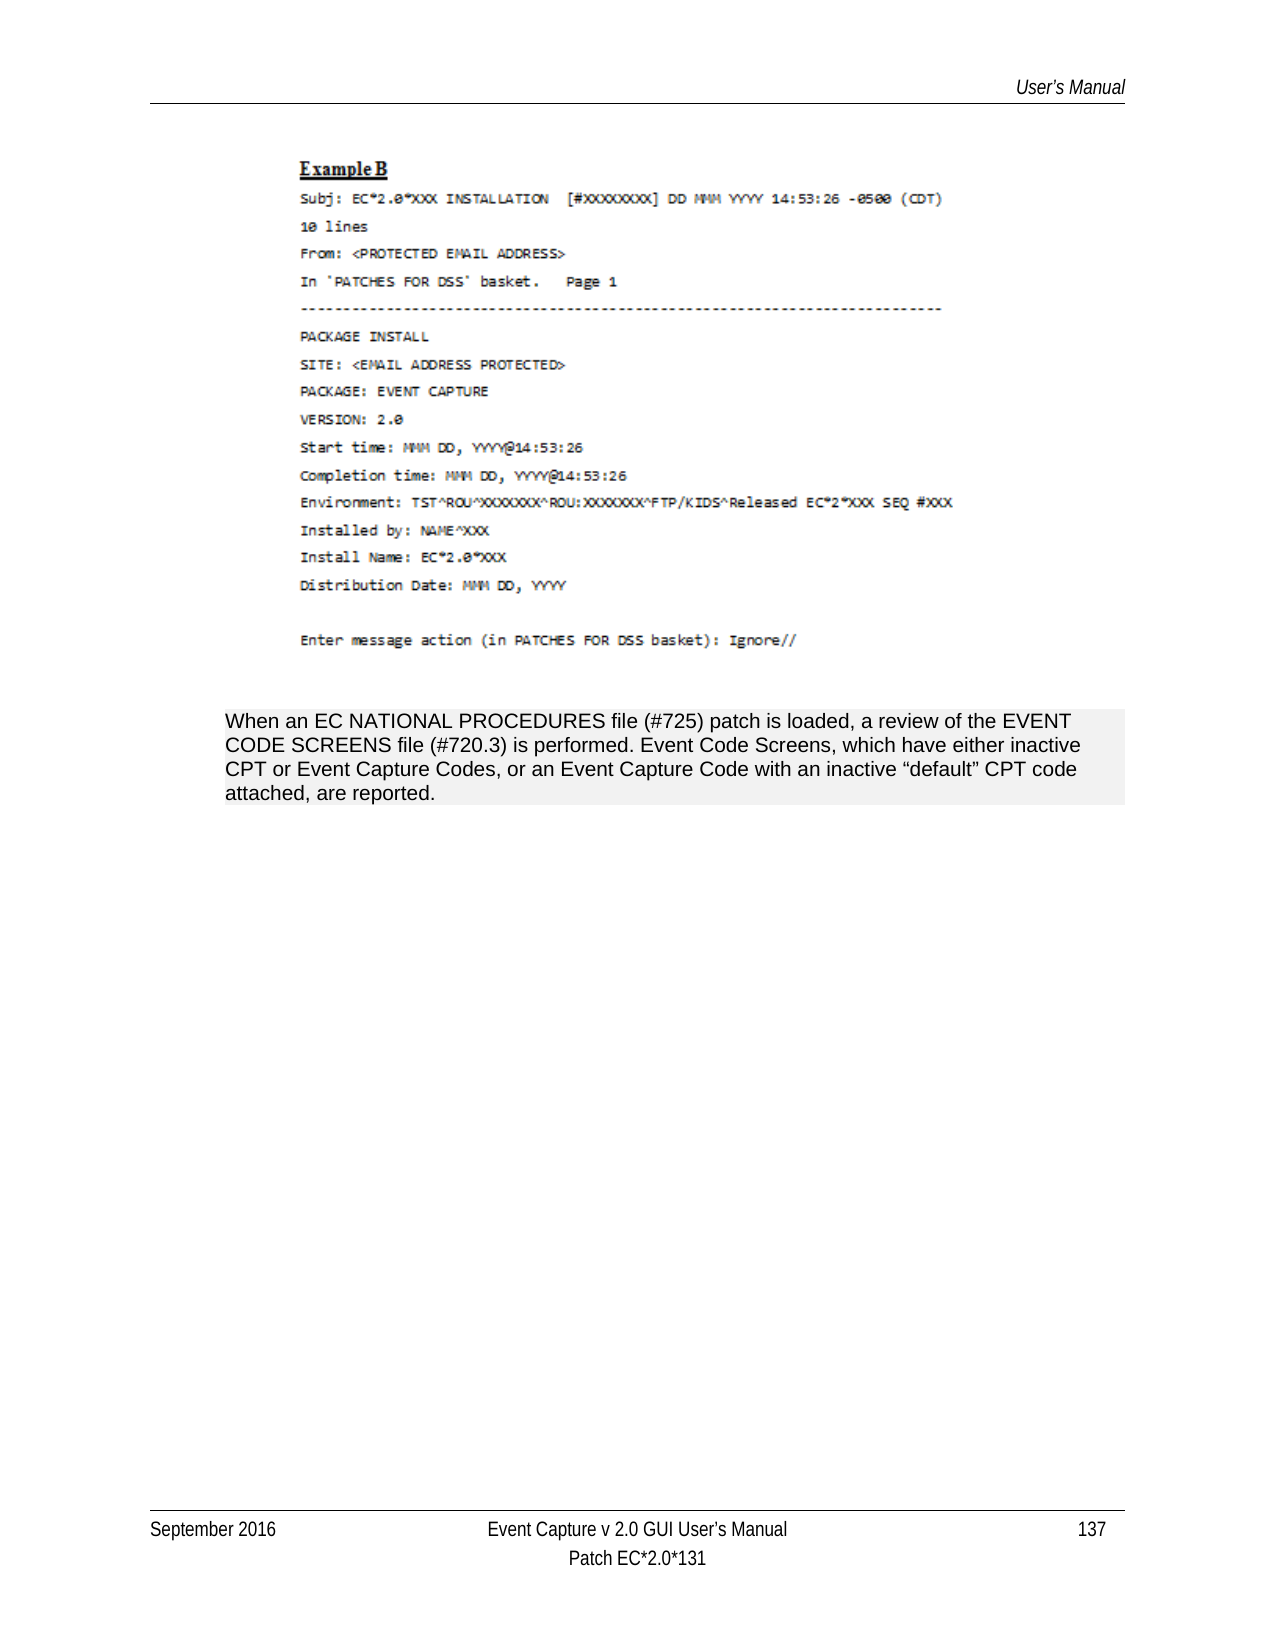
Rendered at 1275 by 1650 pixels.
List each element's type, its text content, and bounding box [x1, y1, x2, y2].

list When an EC NATIONAL PROCEDURES file (#725) patch is loaded, a review of the EVENT CODE SCREENS file (#720.3) is performed. Event Code Screens, which have either inactive CPT or Event Capture Codes, or an Event Capture Code with an inactive “default” CPT code attached, are reported. [225, 709, 1125, 805]
picture [272, 150, 1003, 672]
